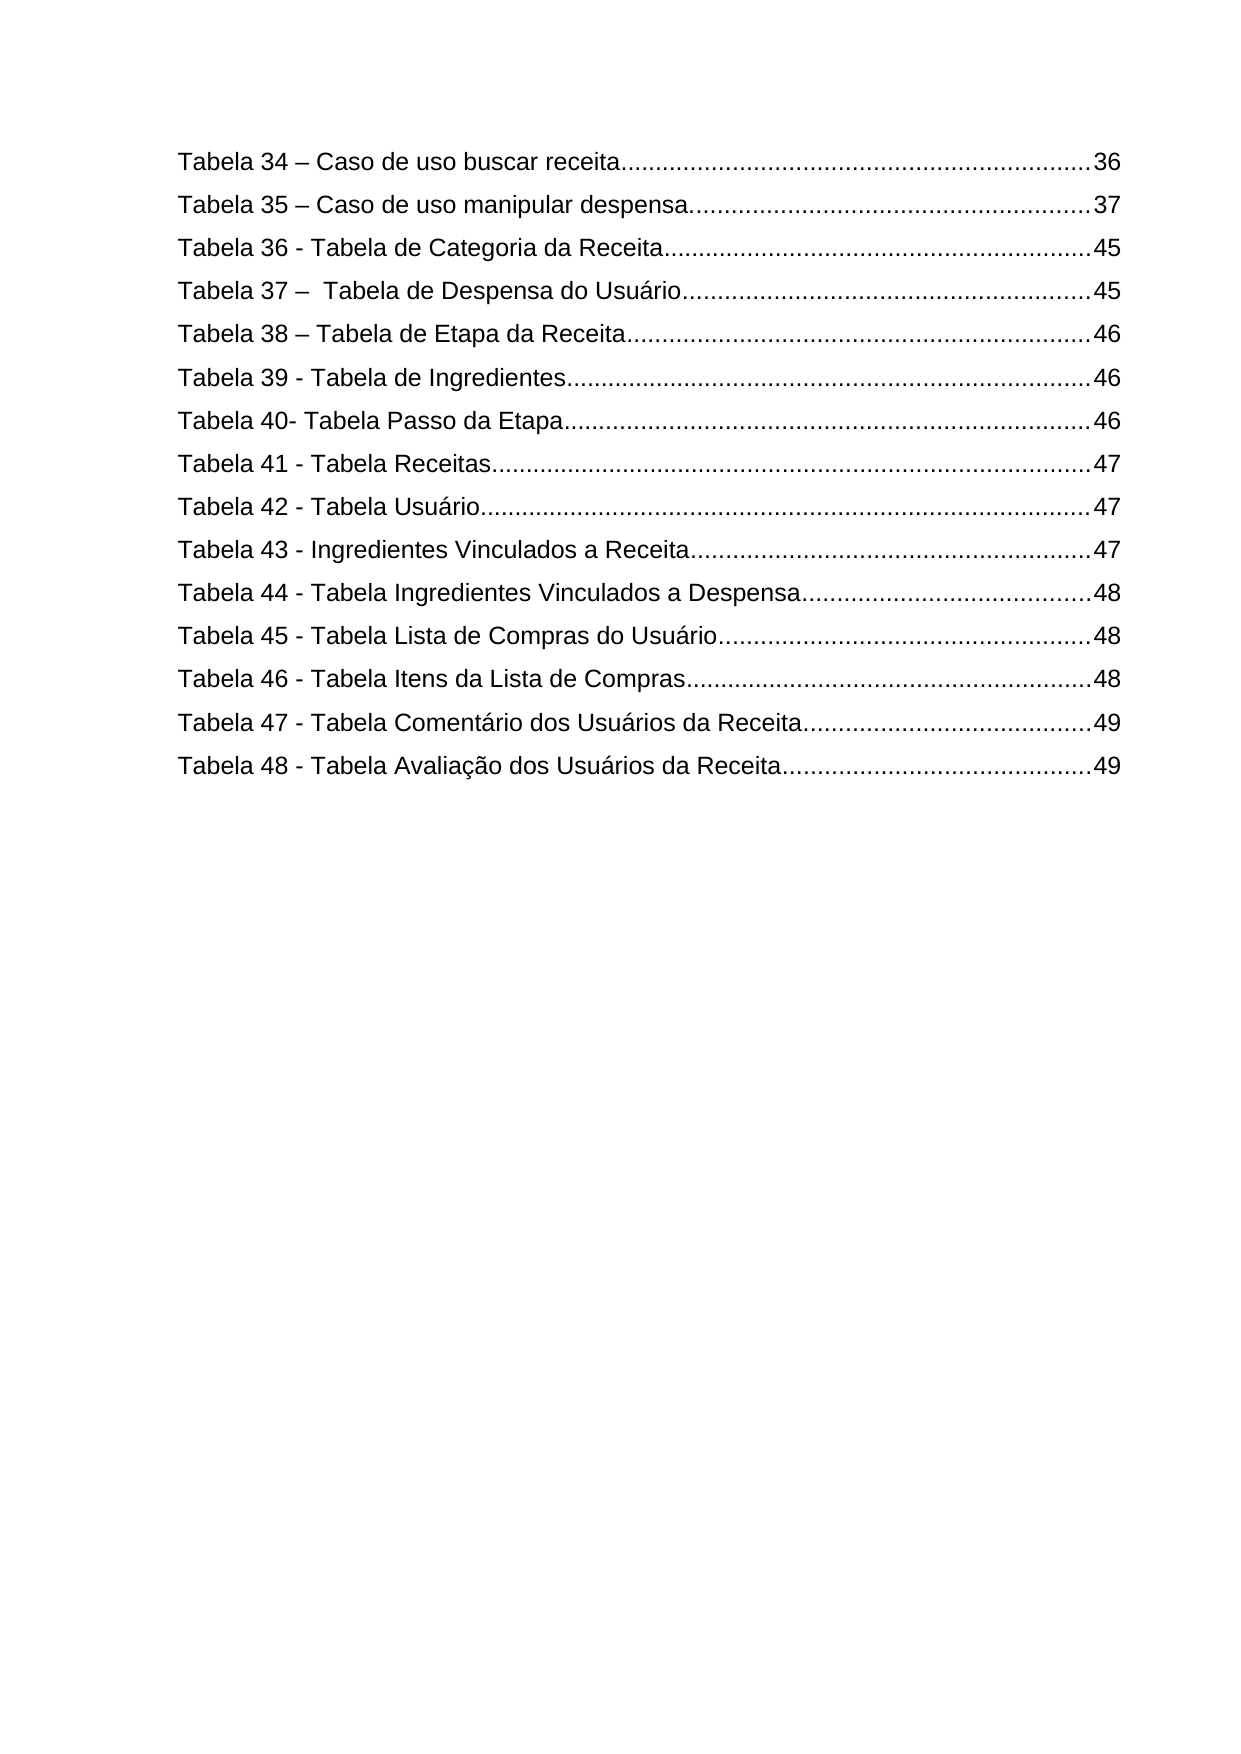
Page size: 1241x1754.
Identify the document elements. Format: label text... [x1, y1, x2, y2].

text Tabela 46 - Tabela Itens da Lista de Compras 48 [177, 664, 1122, 693]
text Tabela 43 - Ingredientes Vinculados a Receita 47 [177, 535, 1122, 564]
text Tabela 37 – Tabela de Despensa do Usuário 45 [177, 276, 1122, 305]
text Tabela 48 - Tabela Avaliação dos Usuários da Receita 49 [177, 751, 1122, 779]
text Tabela 40- Tabela Passo da Etapa 46 [177, 406, 1122, 434]
text Tabela 36 - Tabela de Categoria da Receita 45 [177, 233, 1122, 262]
text Tabela 35 – Caso de uso manipular despensa. 37 [177, 190, 1122, 219]
text Tabela 42 - Tabela Usuário 47 [177, 492, 1122, 521]
text Tabela 41 - Tabela Receitas 47 [177, 449, 1122, 477]
text Tabela 39 - Tabela de Ingredientes 46 [177, 362, 1122, 391]
text Tabela 47 - Tabela Comentário dos Usuários da Receita 49 [177, 707, 1122, 736]
text Tabela 38 – Tabela de Etapa da Receita 46 [177, 319, 1122, 348]
text Tabela 44 - Tabela Ingredientes Vinculados a Despensa 48 [177, 578, 1122, 607]
text Tabela 34 – Caso de uso buscar receita 36 [177, 147, 1122, 176]
text Tabela 45 - Tabela Lista de Compras do Usuário 48 [177, 621, 1122, 650]
